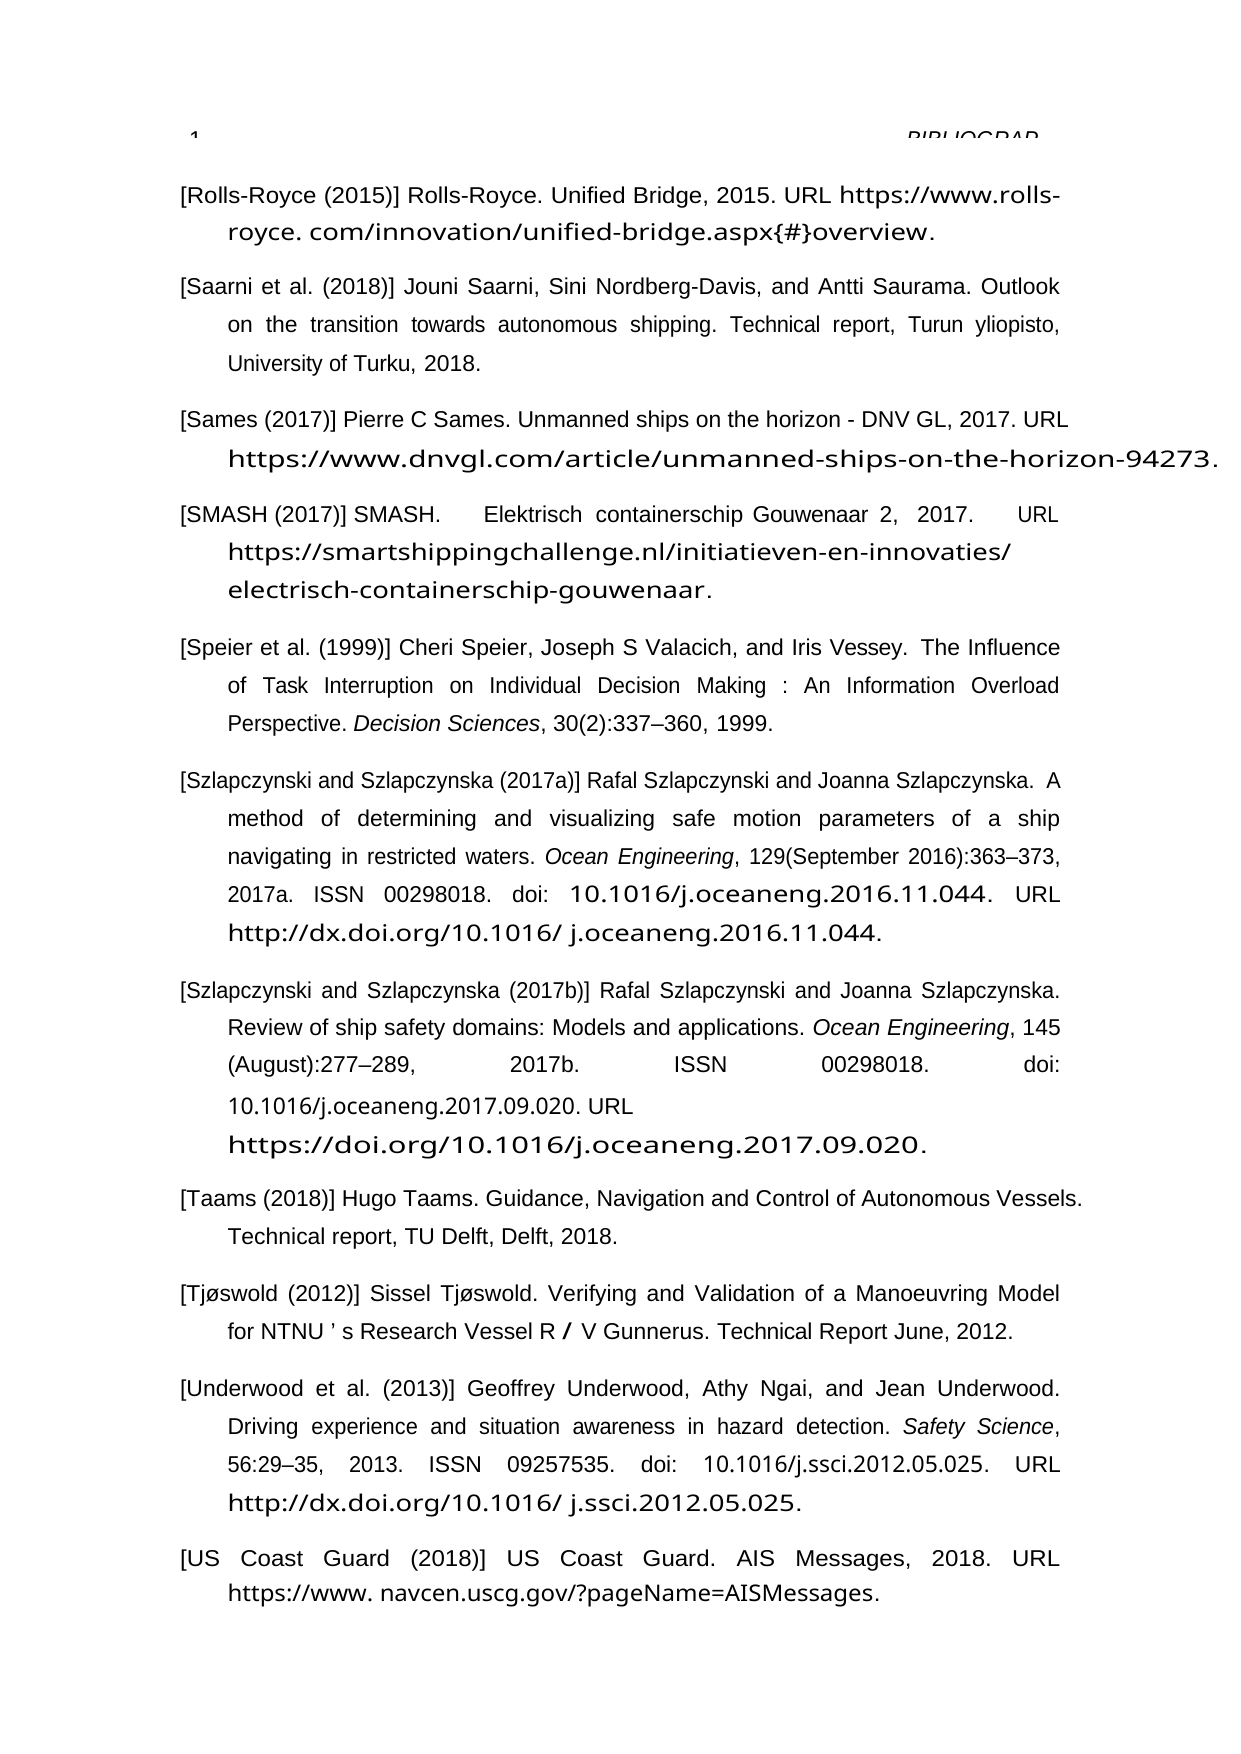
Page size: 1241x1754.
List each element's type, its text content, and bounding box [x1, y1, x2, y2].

text [Szlapczynski and Szlapczynska (2017b)] Rafal Szlapczynski and Joanna Szlapczynska. Review of ship safety domains: Models and applications. Ocean Engineering, 145 (August):277–289, 2017b. ISSN 00298018. doi: 10.1016/j.oceaneng.2017.09.020. URL [180, 977, 1061, 1121]
text https://www.dnvgl.com/article/unmanned-ships-on-the-horizon-94273. [227, 443, 1240, 474]
text [US Coast Guard (2018)] US Coast Guard. AIS Messages, 2018. URL https://www. navcen.uscg.gov/?pageName=AISMessages. [180, 1545, 1061, 1608]
text [Rolls-Royce (2015)] Rolls-Royce. Unified Bridge, 2015. URL https://www.rolls-royce. com/innovation/unified-bridge.aspx{#}overview. [180, 179, 1061, 247]
text [Speier et al. (1999)] Cheri Speier, Joseph S Valacich, and Iris Vessey. The Influence of Task Interruption on Individual Decision Making : An Information Overload Perspective. Decision Sciences, 30(2):337–360, 1999. [180, 634, 1060, 737]
text [Tjøswold (2012)] Sissel Tjøswold. Verifying and Validation of a Manoeuvring Model for NTNU ’ s Research Vessel R / V Gunnerus. Technical Report June, 2012. [180, 1280, 1060, 1345]
text [Saarni et al. (2018)] Jouni Saarni, Sini Nordberg-Davis, and Antti Saurama. Outlook on the transition towards autonomous shipping. Technical report, Turun yliopisto, University of Turku, 2018. [180, 273, 1060, 376]
text [Taams (2018)] Hugo Taams. Guidance, Navigation and Control of Autonomous Vessels. [180, 1185, 1240, 1211]
text [SMASH (2017)] SMASH. Elektrisch containerschip Gouwenaar 2, 2017. URL https://smartshippingchallenge.nl/initiatieven-en-innovaties/ electrisch-containerschip-gouwenaar. [180, 492, 1060, 606]
text [Underwood et al. (2013)] Geoffrey Underwood, Athy Ngai, and Jean Underwood. Driving experience and situation awareness in hazard detection. Safety Science, 56:29–35, 2013. ISSN 09257535. doi: 10.1016/j.ssci.2012.05.025. URL http://dx.doi.org/10.1016/ j.ssci.2012.05.025. [180, 1366, 1061, 1519]
text Technical report, TU Delft, Delft, 2018. [227, 1223, 1240, 1249]
text [Szlapczynski and Szlapczynska (2017a)] Rafal Szlapczynski and Joanna Szlapczynska. A method of determining and visualizing safe motion parameters of a ship navigating in restricted waters. Ocean Engineering, 129(September 2016):363–373, 2017a. ISSN 00298018. doi: 10.1016/j.oceaneng.2016.11.044. URL http://dx.doi.org/10.1016/ j.oceaneng.2016.11.044. [180, 758, 1061, 949]
text [Sames (2017)] Pierre C Sames. Unmanned ships on the horizon - DNV GL, 2017. URL [180, 406, 1240, 433]
text https://doi.org/10.1016/j.oceaneng.2017.09.020. [227, 1134, 1240, 1159]
